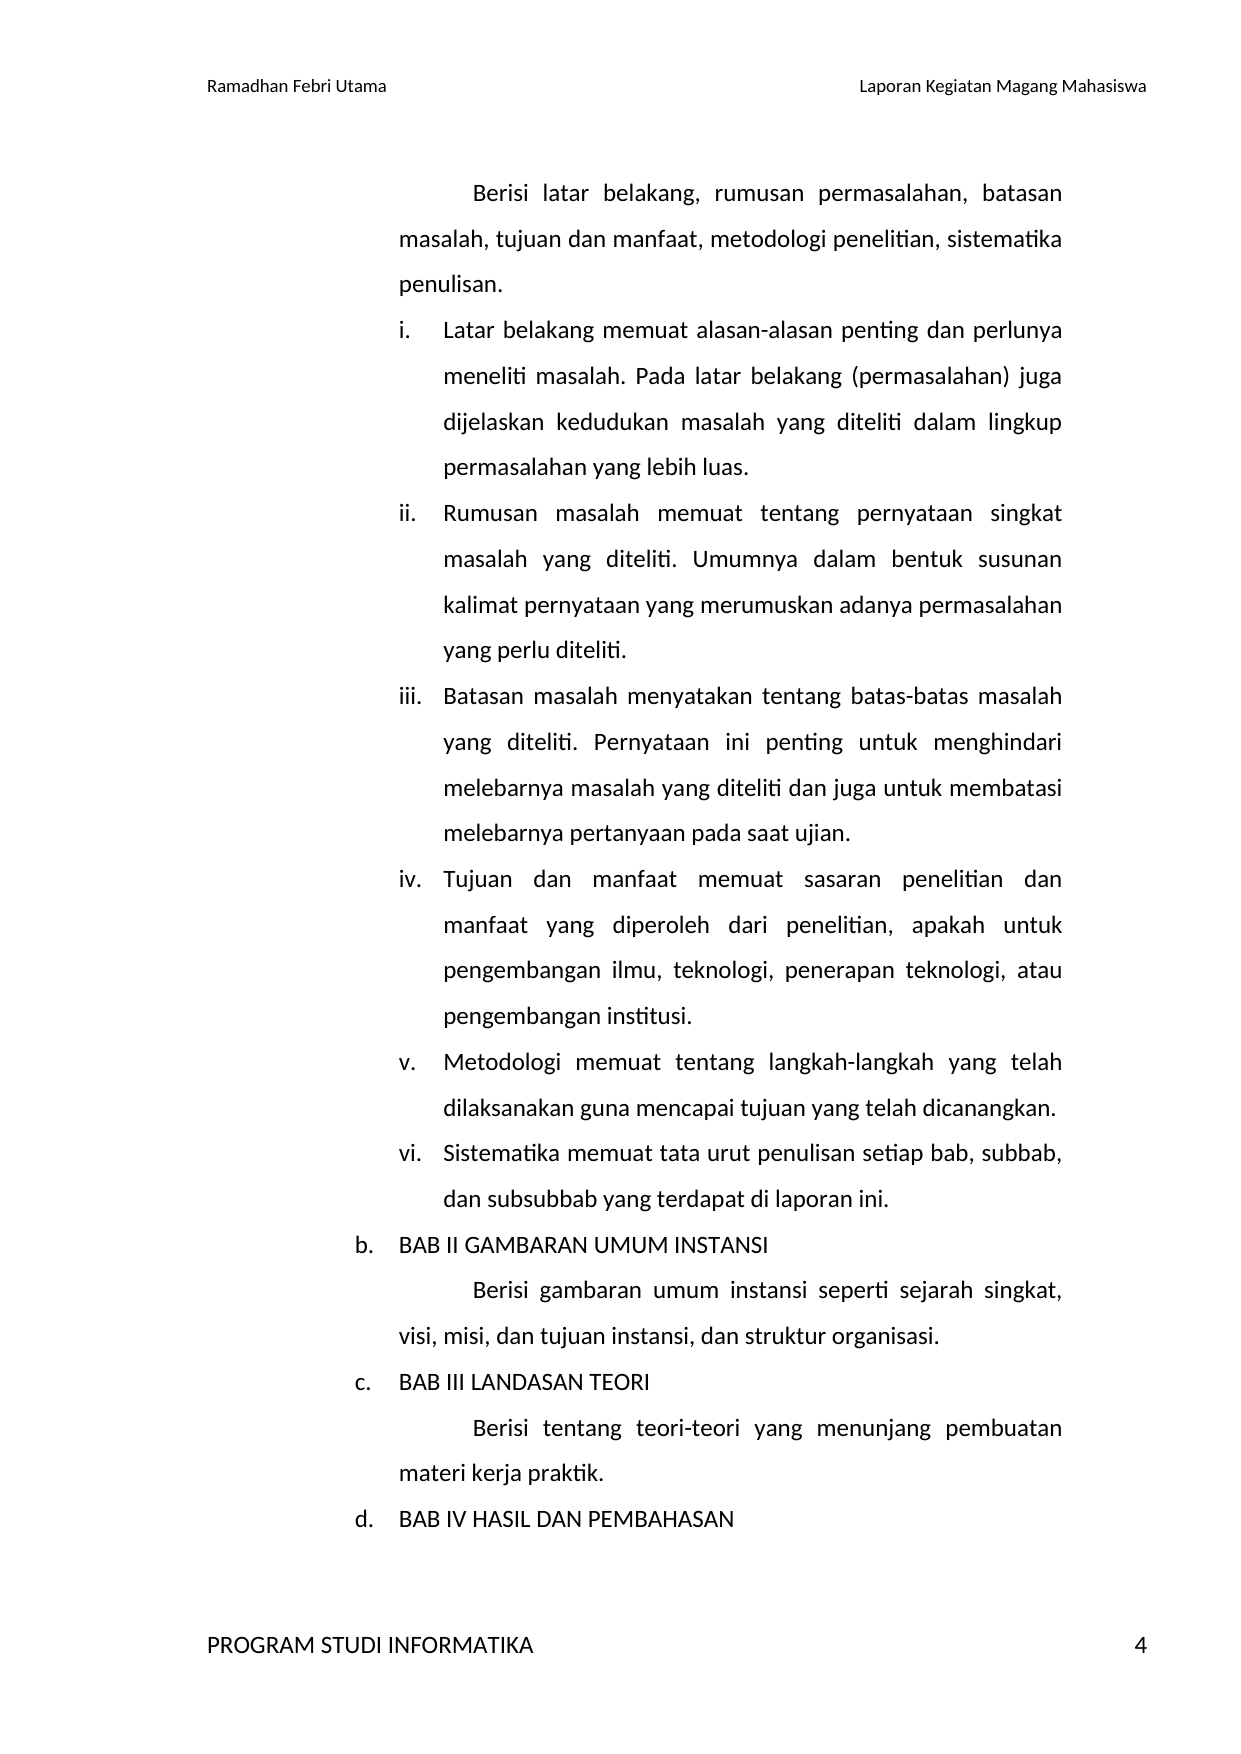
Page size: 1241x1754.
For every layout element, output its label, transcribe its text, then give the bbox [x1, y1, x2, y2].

list BAB II GAMBARAN UMUM INSTANSI [354, 1229, 1063, 1259]
list Berisi gambaran umum instansi seperti sejarah singkat, visi, misi, dan tujuan instansi, dan struktur organisasi. [399, 1275, 1063, 1351]
list Berisi latar belakang, rumusan permasalahan, batasan masalah, tujuan dan manfaat, metodologi penelitian, sistematika penulisan. [399, 177, 1063, 299]
list Batasan masalah menyatakan tentang batas-batas masalah yang diteliti. Pernyataan ini penting untuk menghindari melebarnya masalah yang diteliti dan juga untuk membatasi melebarnya pertanyaan pada saat ujian. [399, 680, 1063, 848]
list Tujuan dan manfaat memuat sasaran penelitian dan manfaat yang diperoleh dari penelitian, apakah untuk pengembangan ilmu, teknologi, penerapan teknologi, atau pengembangan institusi. [399, 863, 1063, 1031]
list Metodologi memuat tentang langkah-langkah yang telah dilaksanakan guna mencapai tujuan yang telah dicanangkan. [399, 1046, 1063, 1122]
list Latar belakang memuat alasan-alasan penting dan perlunya meneliti masalah. Pada latar belakang (permasalahan) juga dijelaskan kedudukan masalah yang diteliti dalam lingkup permasalahan yang lebih luas. [399, 314, 1063, 482]
list Sistematika memuat tata urut penulisan setiap bab, subbab, dan subsubbab yang terdapat di laporan ini. [399, 1137, 1063, 1214]
list Rumusan masalah memuat tentang pernyataan singkat masalah yang diteliti. Umumnya dalam bentuk susunan kalimat pernyataan yang merumuskan adanya permasalahan yang perlu diteliti. [399, 497, 1063, 665]
list BAB IV HASIL DAN PEMBAHASAN [354, 1503, 1063, 1534]
list BAB III LANDASAN TEORI [354, 1366, 1063, 1397]
list Berisi tentang teori-teori yang menunjang pembuatan materi kerja praktik. [399, 1412, 1063, 1488]
